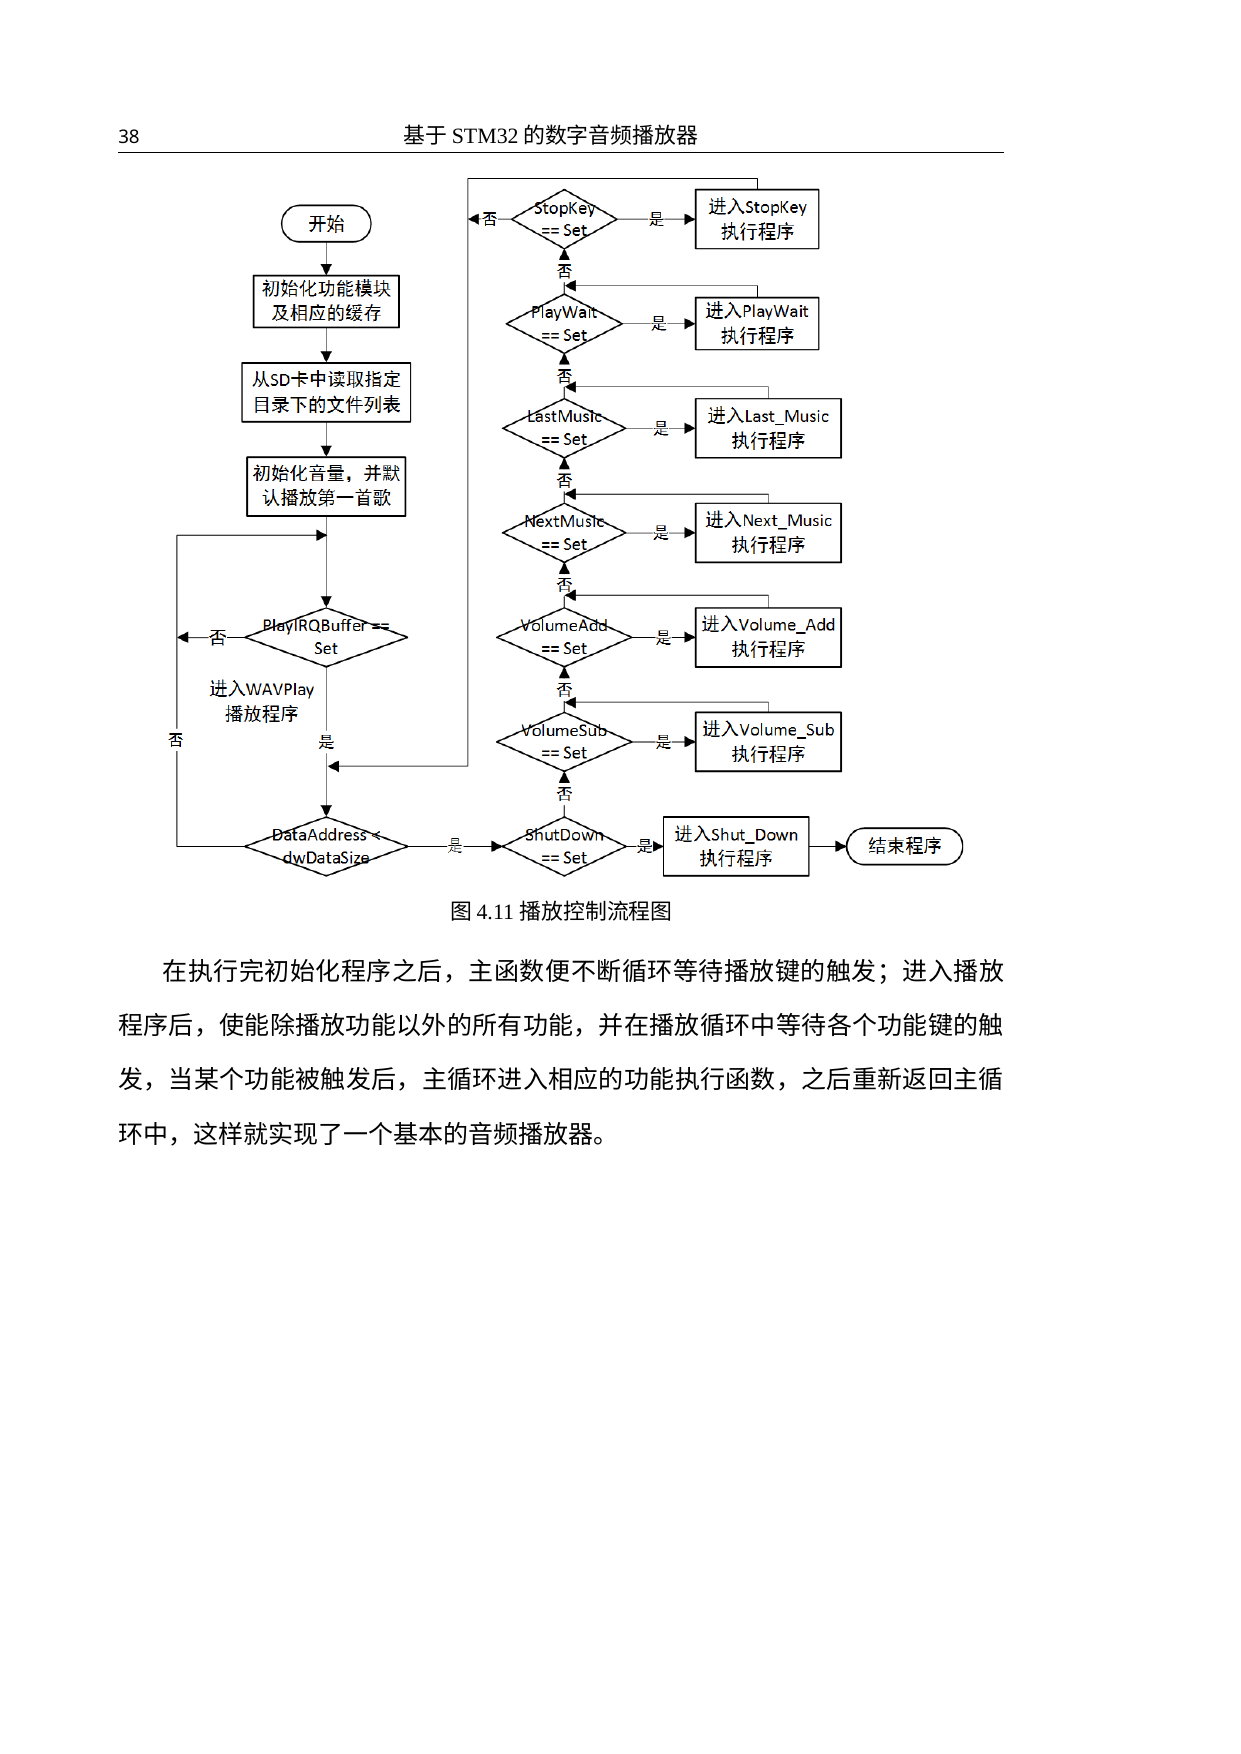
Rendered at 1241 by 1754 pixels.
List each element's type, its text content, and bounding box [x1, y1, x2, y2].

picture [158, 177, 964, 878]
text 在执行完初始化程序之后，主函数便不断循环等待播放键的触发；进入播放程序后，使能除播放功能以外的所有功能，并在播放循环中等待各个功能键的触发，当某个功能被触发后，主循环进入相应的功能执行函数，之后重新返回主循环中，这样就实现了一个基本的音频播放器。 [118, 951, 1004, 1150]
text 图 4.11 播放控制流程图 [118, 894, 1004, 926]
